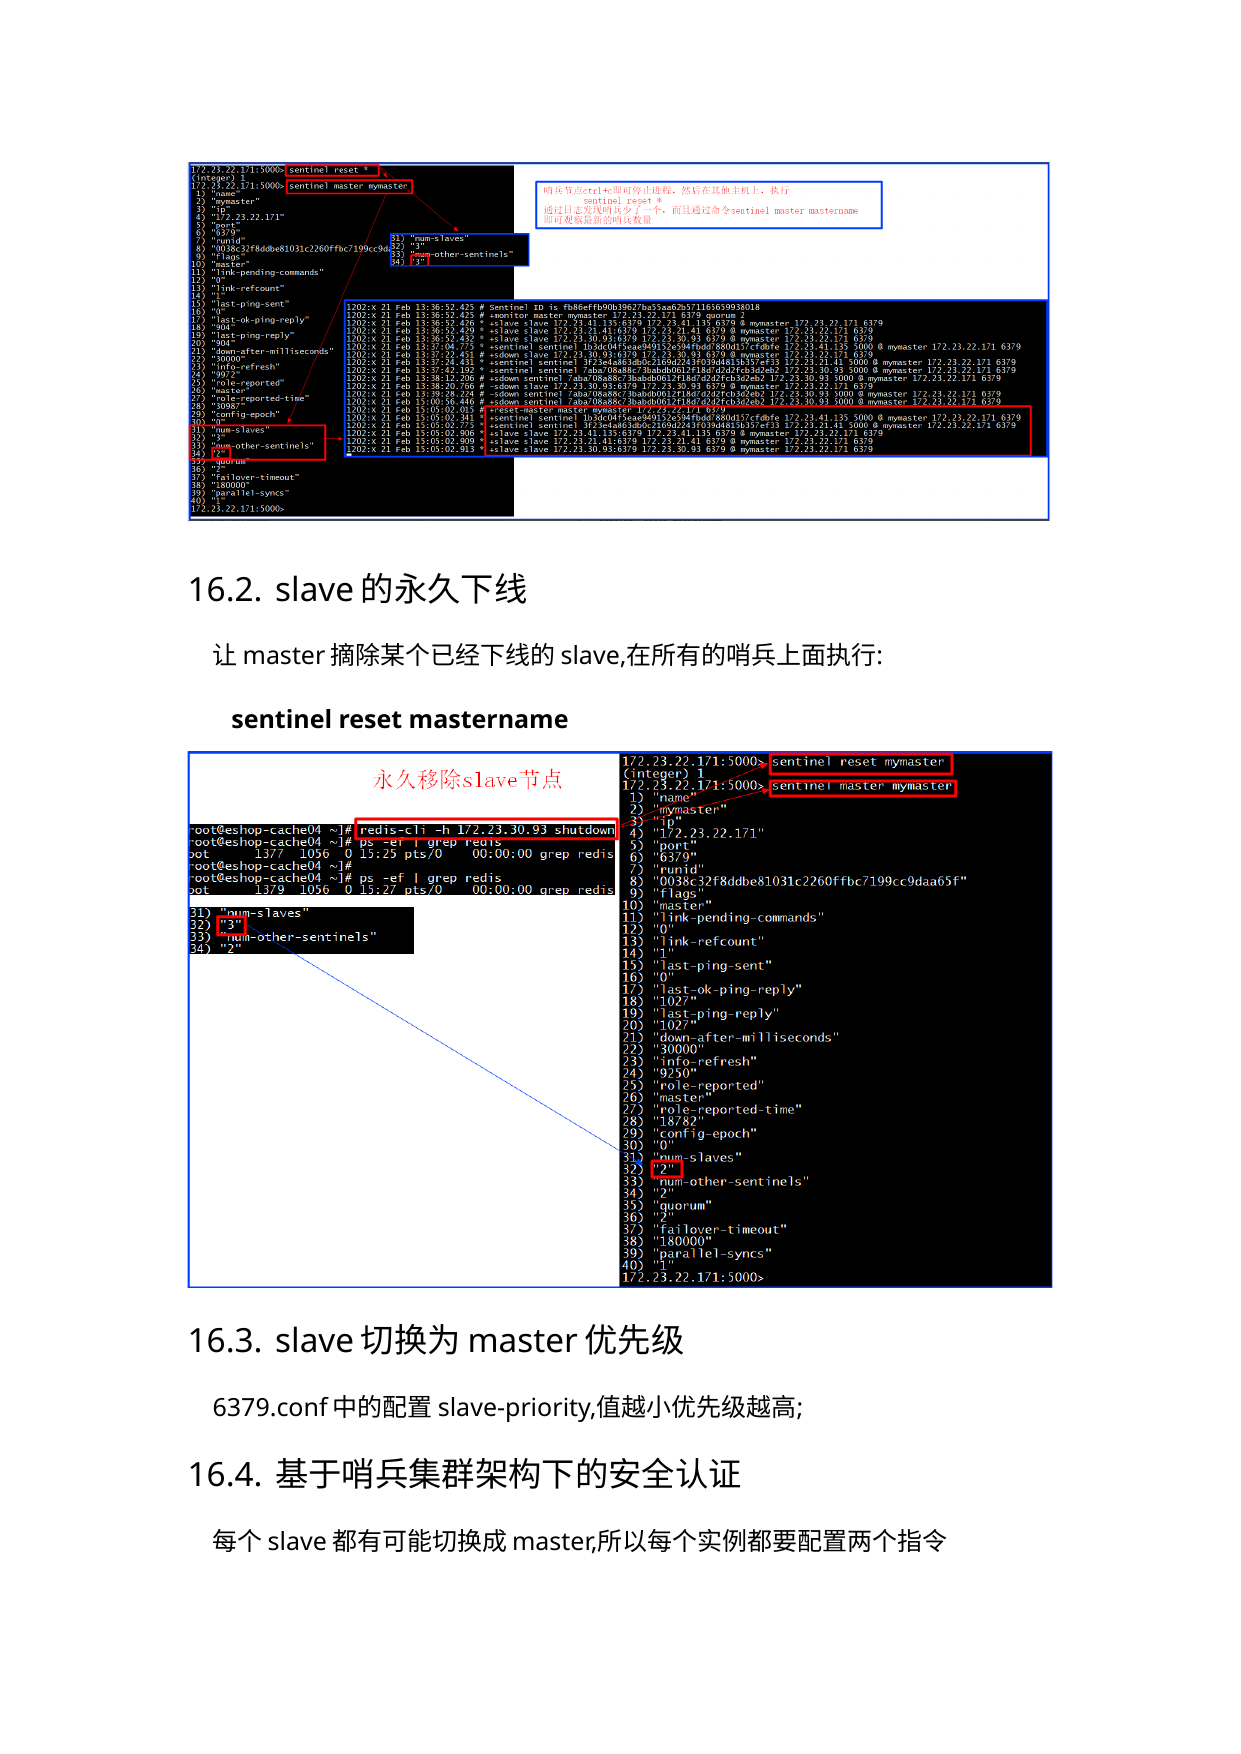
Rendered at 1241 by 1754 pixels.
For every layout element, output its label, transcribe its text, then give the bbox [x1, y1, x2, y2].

picture [187, 751, 1053, 1288]
text 让master摘除某个已经下线的slave,在所有的哨兵上面执行: [187, 621, 1053, 686]
text 每个slave都有可能切换成master,所以每个实例都要配置两个指令 [187, 1507, 1053, 1572]
subtitle slave的永久下线 [187, 554, 1053, 619]
text sentinel reset mastername [187, 686, 1053, 751]
text 6379.conf中的配置slave-priority,值越小优先级越高; [187, 1373, 1053, 1438]
subtitle 基于哨兵集群架构下的安全认证 [187, 1440, 1053, 1505]
subtitle slave切换为master优先级 [187, 1306, 1053, 1371]
picture [187, 162, 1052, 523]
